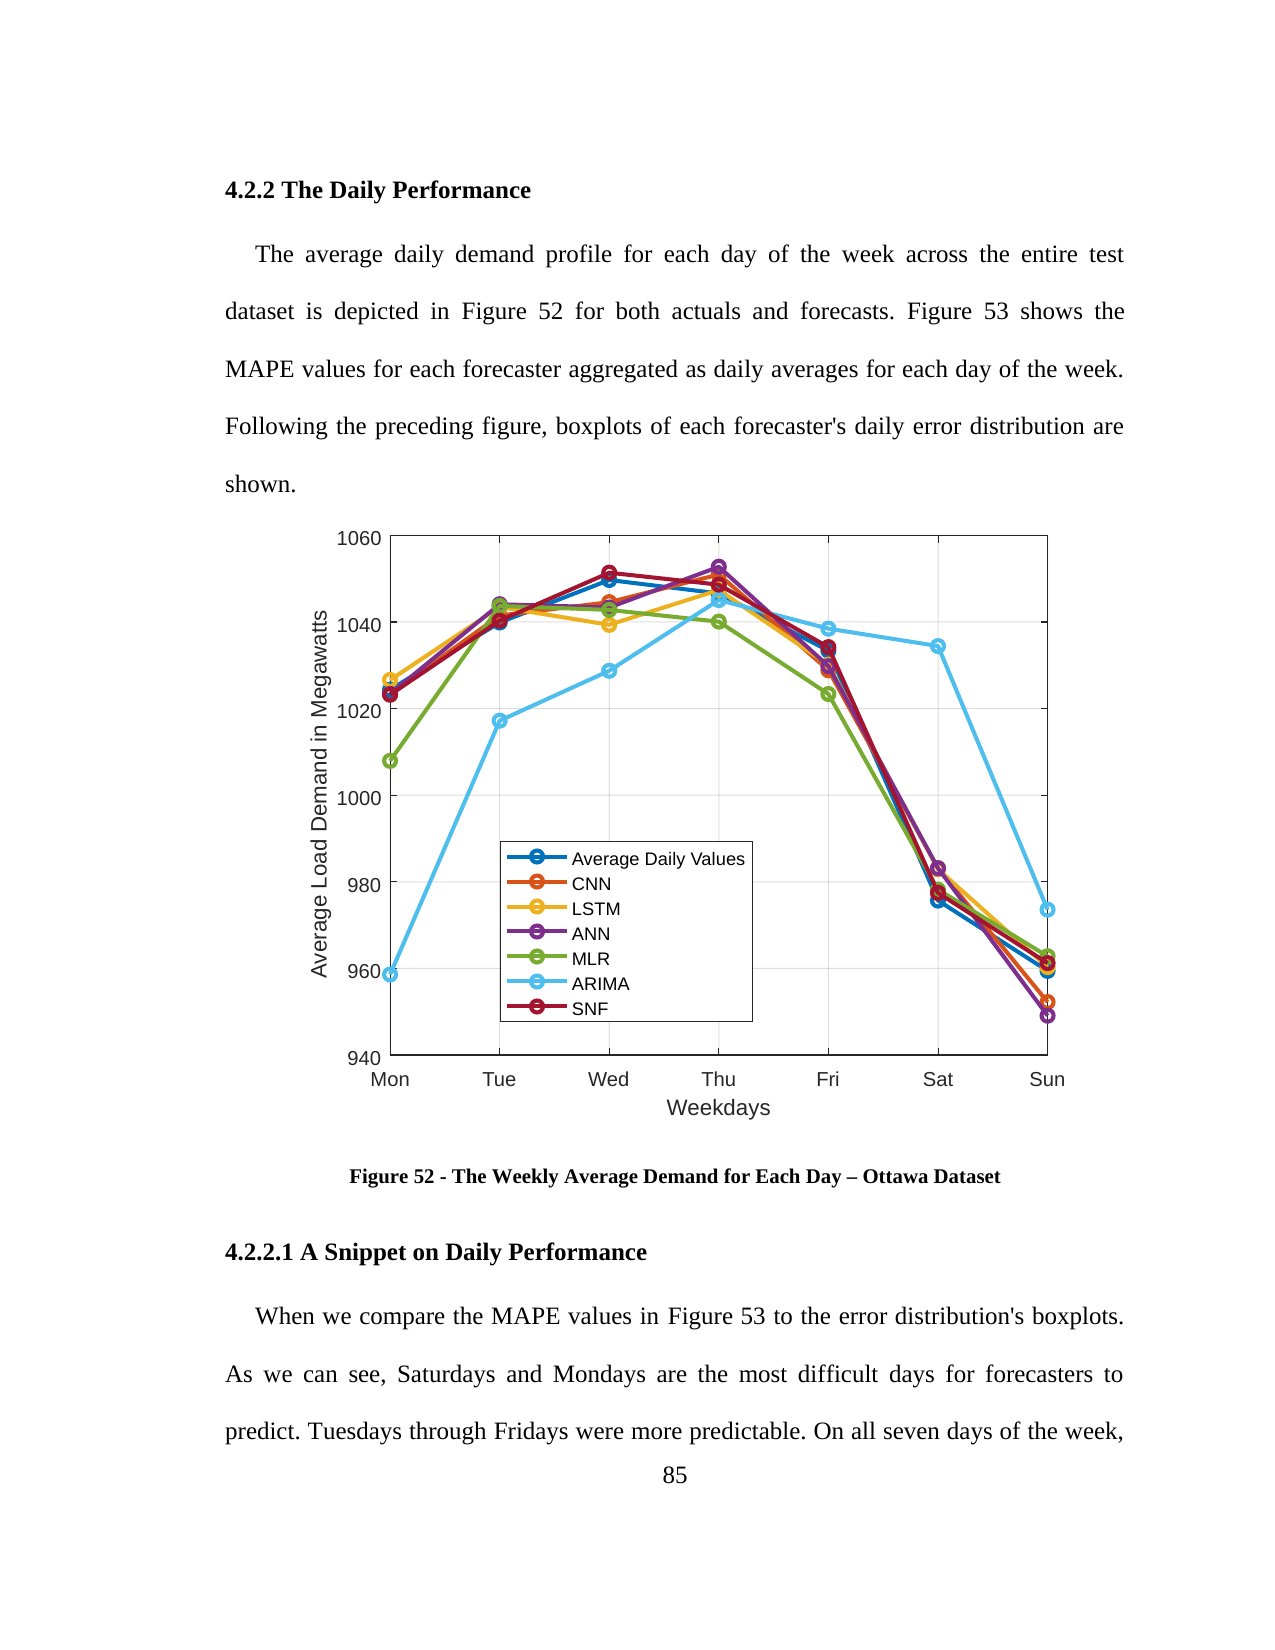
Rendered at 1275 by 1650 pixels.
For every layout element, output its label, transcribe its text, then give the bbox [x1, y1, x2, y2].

subtitle 4.2.2.1 A Snippet on Daily Performance [225, 1237, 1125, 1266]
text The average daily demand profile for each day of the week across the entire test dataset is depicted in Figure 52 for both actuals and forecasts. Figure 53 shows the MAPE values for each forecaster aggregated as daily averages for each day of the week. Following the preceding figure, boxplots of each forecaster's daily error distribution are shown. [225, 239, 1125, 497]
text Figure 52 - The Weekly Average Demand for Each Day – Ottawa Dataset [225, 1164, 1125, 1188]
subtitle 4.2.2 The Daily Performance [225, 175, 1125, 204]
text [225, 1301, 1125, 1445]
